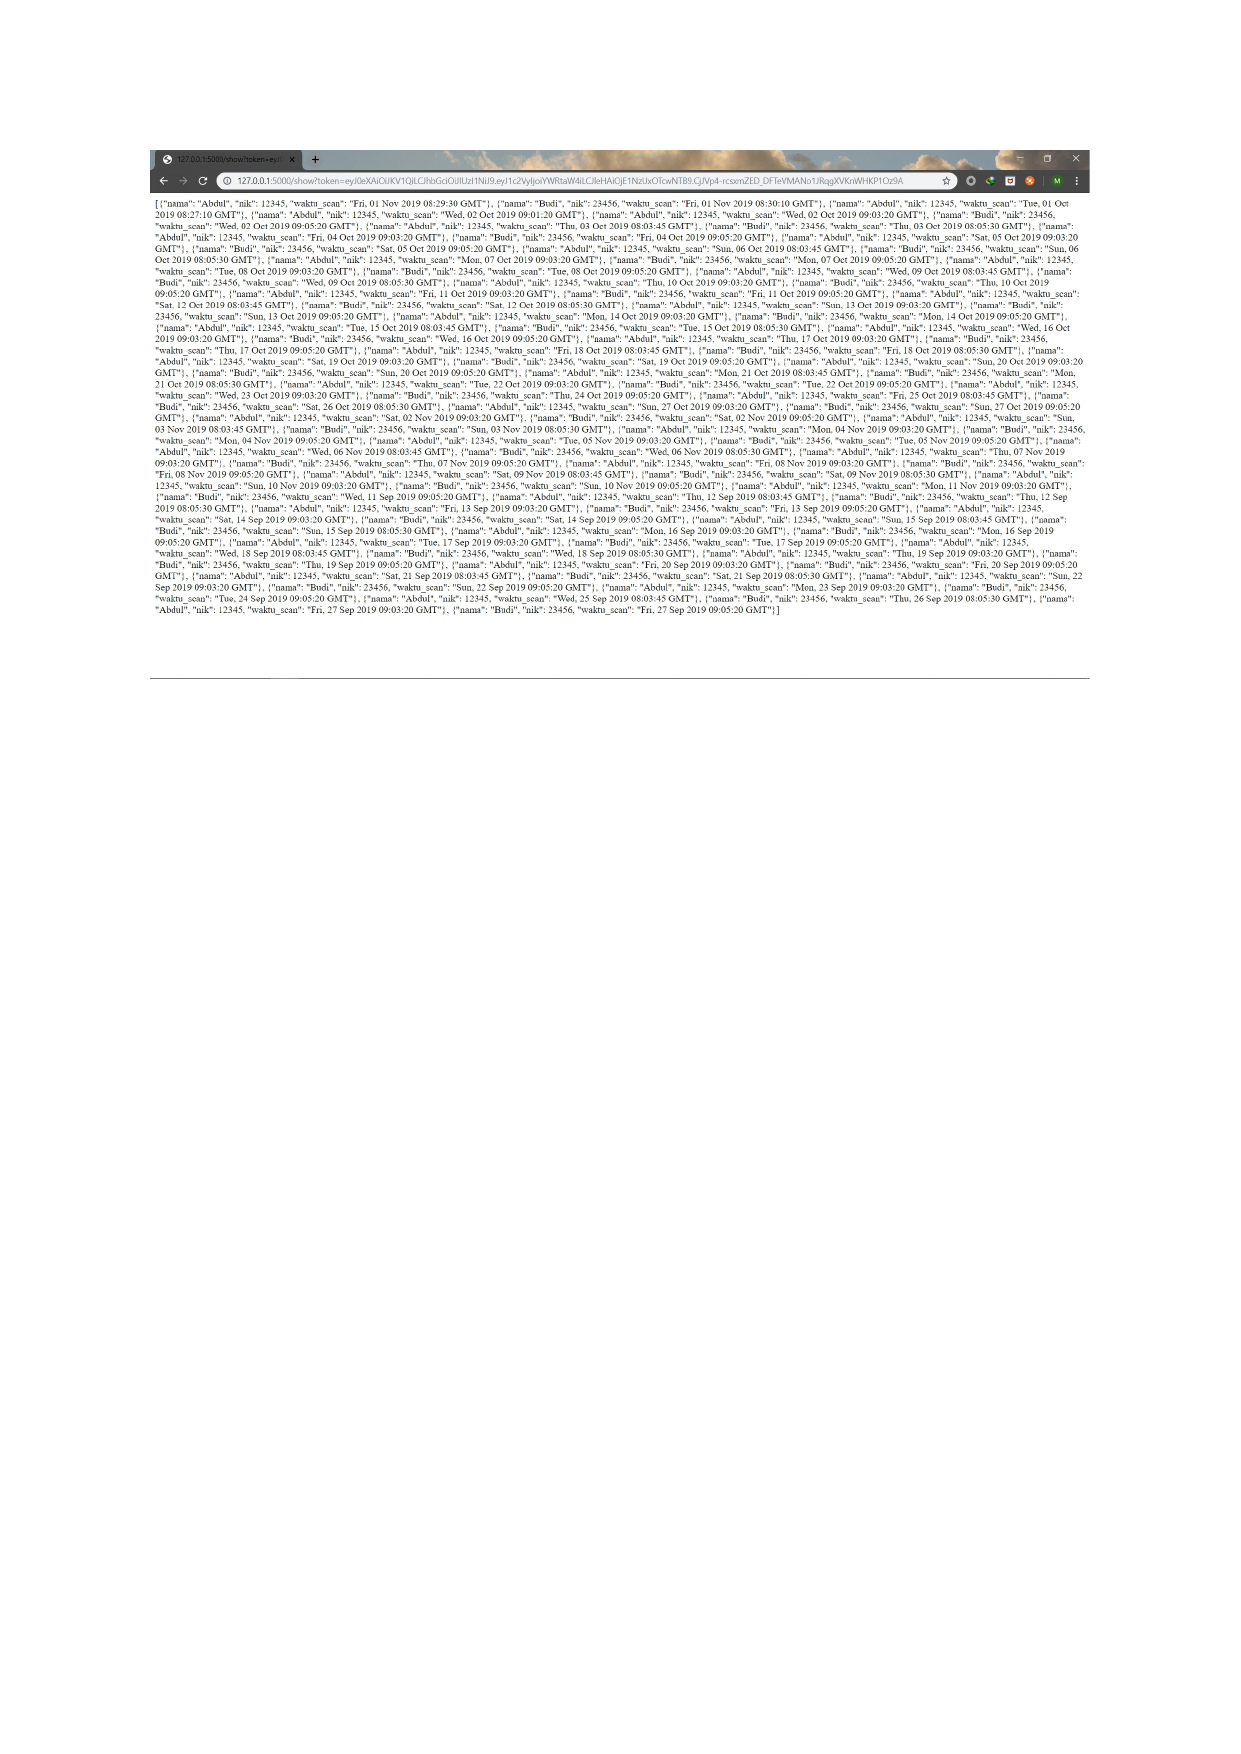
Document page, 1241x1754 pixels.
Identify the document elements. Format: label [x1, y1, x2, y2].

picture [150, 150, 1090, 679]
